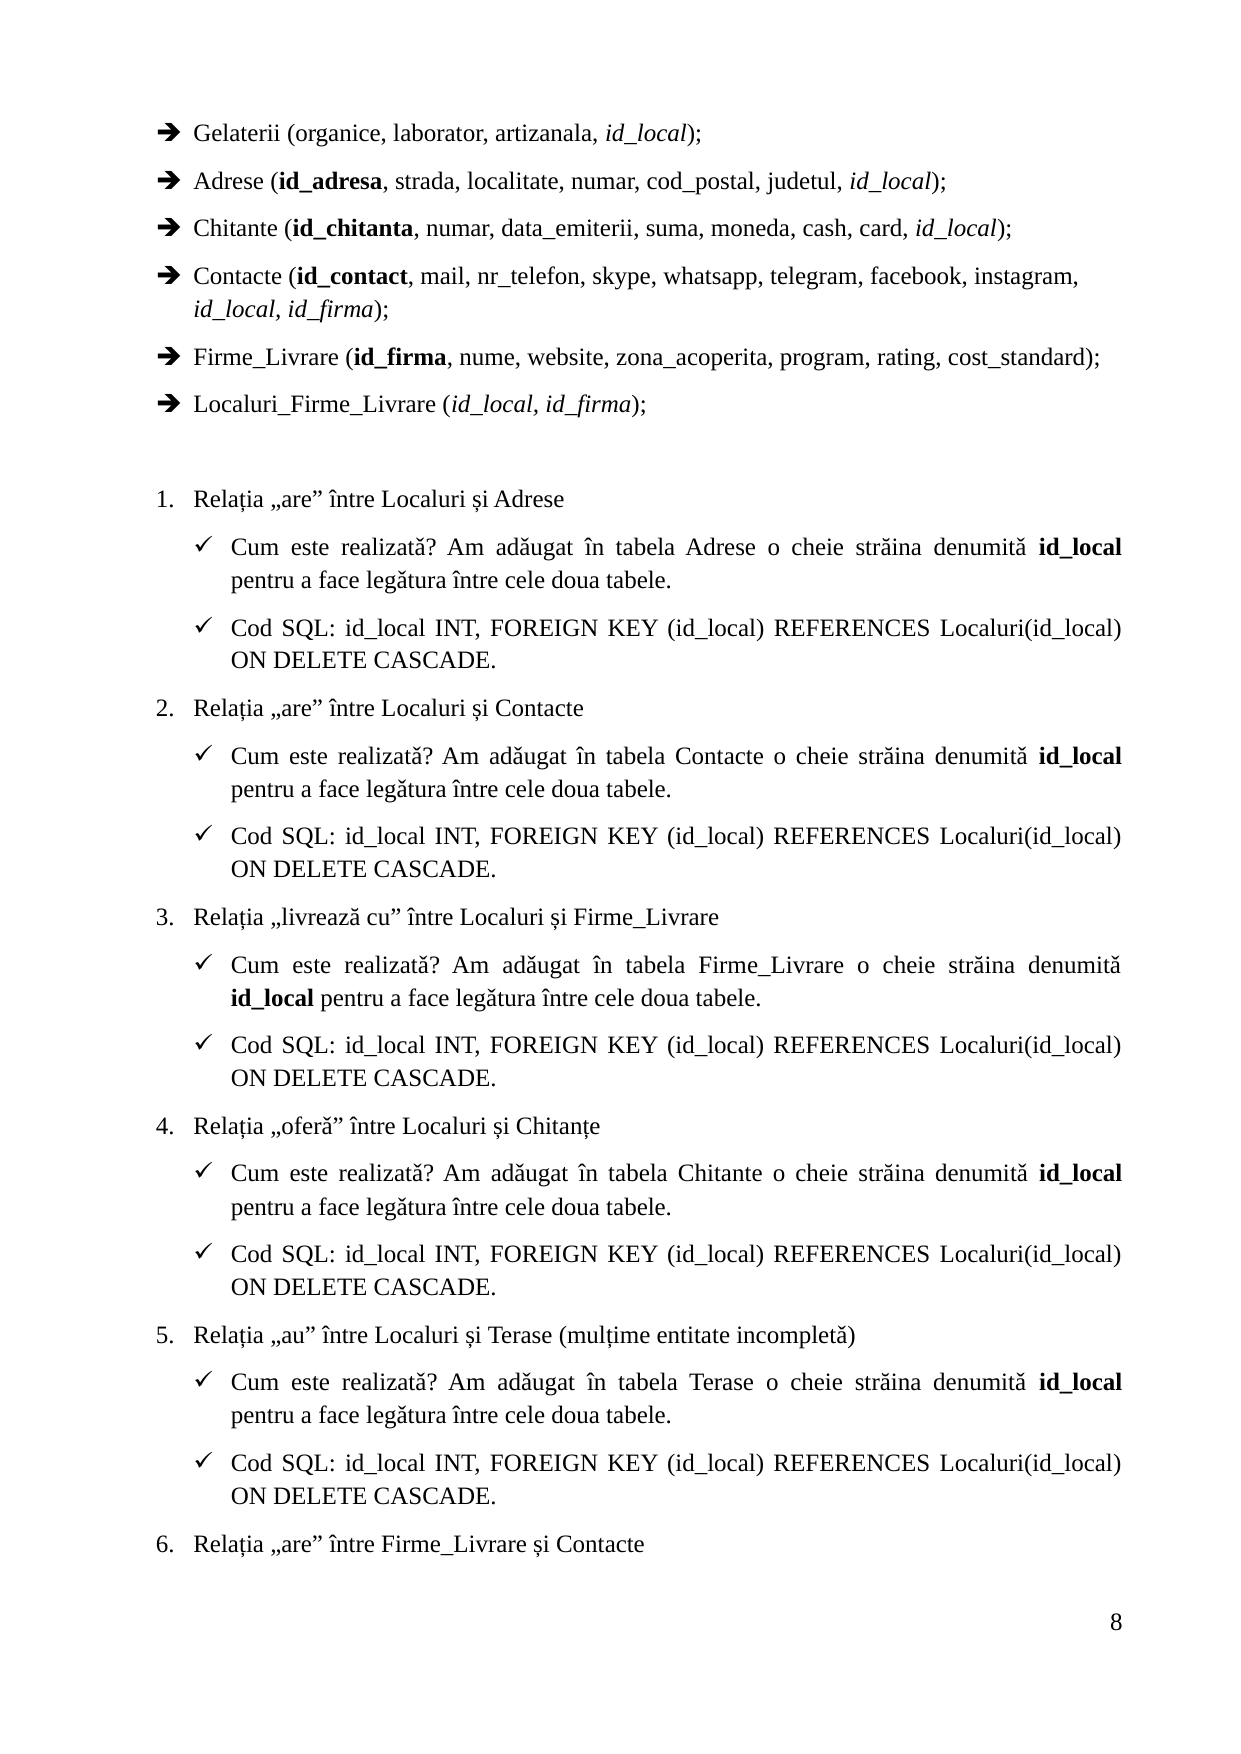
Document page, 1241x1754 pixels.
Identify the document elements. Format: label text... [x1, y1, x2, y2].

list Cum este realizatǎ? Am adǎugat în tabela Contacte o cheie străina denumitǎ id_local pentru a face legǎtura între cele doua tabele. [193, 741, 1122, 803]
list Cod SQL: id_local INT, FOREIGN KEY (id_local) REFERENCES Localuri(id_local) ON DELETE CASCADE. [193, 1239, 1122, 1301]
list Chitante (id_chitanta, numar, data_emiterii, suma, moneda, cash, card, id_local); [156, 213, 1122, 242]
list Cum este realizatǎ? Am adǎugat în tabela Firme_Livrare o cheie străina denumitǎ id_local pentru a face legǎtura între cele doua tabele. [193, 950, 1122, 1011]
list Relația „are” între Firme_Livrare și Contacte [156, 1529, 1122, 1557]
list Relația „livrează cu” între Localuri și Firme_Livrare [156, 902, 1122, 931]
list Cum este realizatǎ? Am adǎugat în tabela Chitante o cheie străina denumitǎ id_local pentru a face legǎtura între cele doua tabele. [193, 1158, 1122, 1220]
list Cum este realizatǎ? Am adǎugat în tabela Terase o cheie străina denumitǎ id_local pentru a face legǎtura între cele doua tabele. [193, 1367, 1122, 1429]
list Cod SQL: id_local INT, FOREIGN KEY (id_local) REFERENCES Localuri(id_local) ON DELETE CASCADE. [193, 1448, 1122, 1510]
list Cod SQL: id_local INT, FOREIGN KEY (id_local) REFERENCES Localuri(id_local) ON DELETE CASCADE. [193, 1030, 1122, 1092]
list Relația „are” între Localuri și Adrese [156, 484, 1122, 513]
list Firme_Livrare (id_firma, nume, website, zona_acoperita, program, rating, cost_standard); [156, 342, 1122, 370]
list Adrese (id_adresa, strada, localitate, numar, cod_postal, judetul, id_local); [156, 166, 1122, 194]
list Cod SQL: id_local INT, FOREIGN KEY (id_local) REFERENCES Localuri(id_local) ON DELETE CASCADE. [193, 821, 1122, 883]
list Relația „are” între Localuri și Contacte [156, 693, 1122, 722]
list Gelaterii (organice, laborator, artizanala, id_local); [156, 118, 1122, 147]
list Relația „au” între Localuri și Terase (mulțime entitate incompletǎ) [156, 1320, 1122, 1348]
list Localuri_Firme_Livrare (id_local, id_firma); [156, 389, 1122, 418]
list Relația „oferǎ” între Localuri și Chitanțe [156, 1111, 1122, 1140]
list Cod SQL: id_local INT, FOREIGN KEY (id_local) REFERENCES Localuri(id_local) ON DELETE CASCADE. [193, 613, 1122, 674]
list Contacte (id_contact, mail, nr_telefon, skype, whatsapp, telegram, facebook, instagram, id_local, id_firma); [156, 261, 1122, 323]
list Cum este realizatǎ? Am adǎugat în tabela Adrese o cheie străina denumitǎ id_local pentru a face legǎtura între cele doua tabele. [193, 532, 1122, 594]
